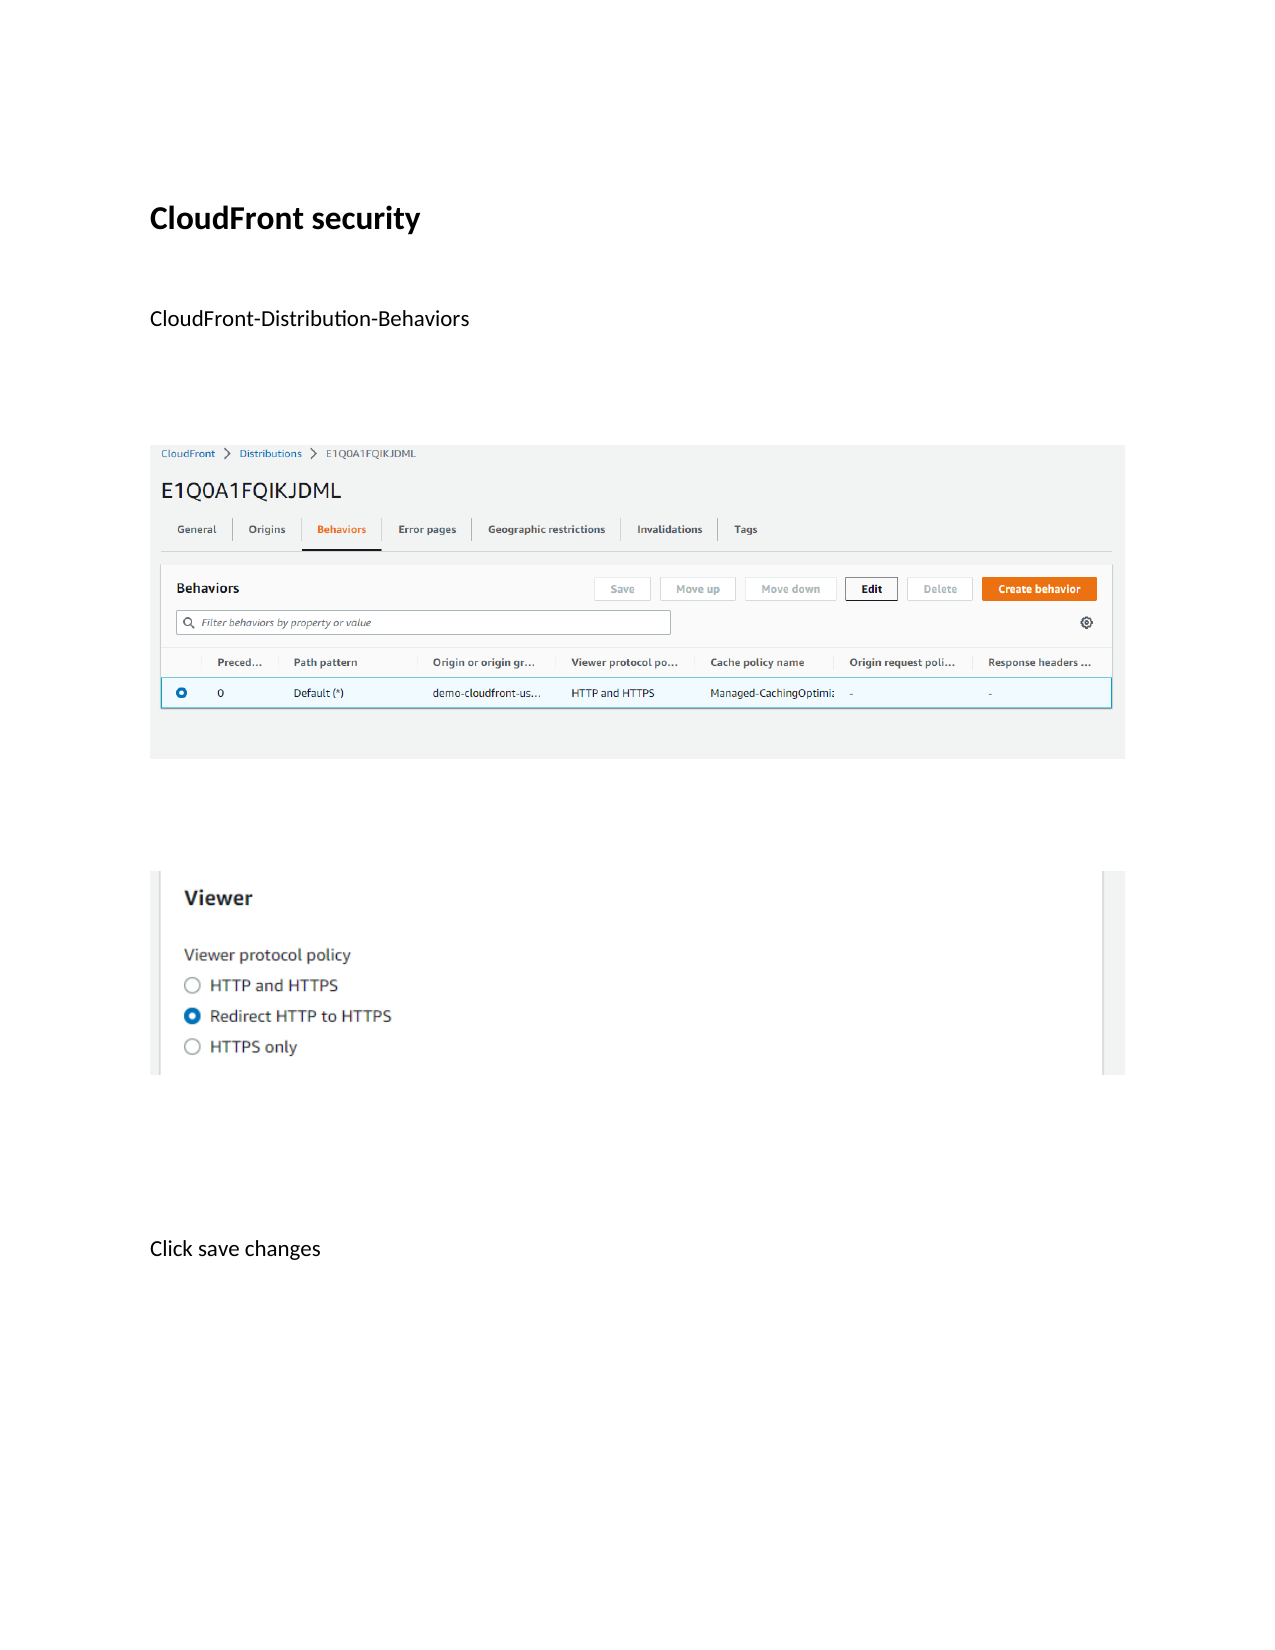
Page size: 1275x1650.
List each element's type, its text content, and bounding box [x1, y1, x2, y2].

text CloudFront-Distribution-Behaviors [150, 304, 1125, 332]
text Click save changes [150, 1234, 1125, 1262]
text CloudFront security [150, 197, 1125, 238]
picture [150, 445, 1125, 759]
picture [150, 871, 1125, 1075]
